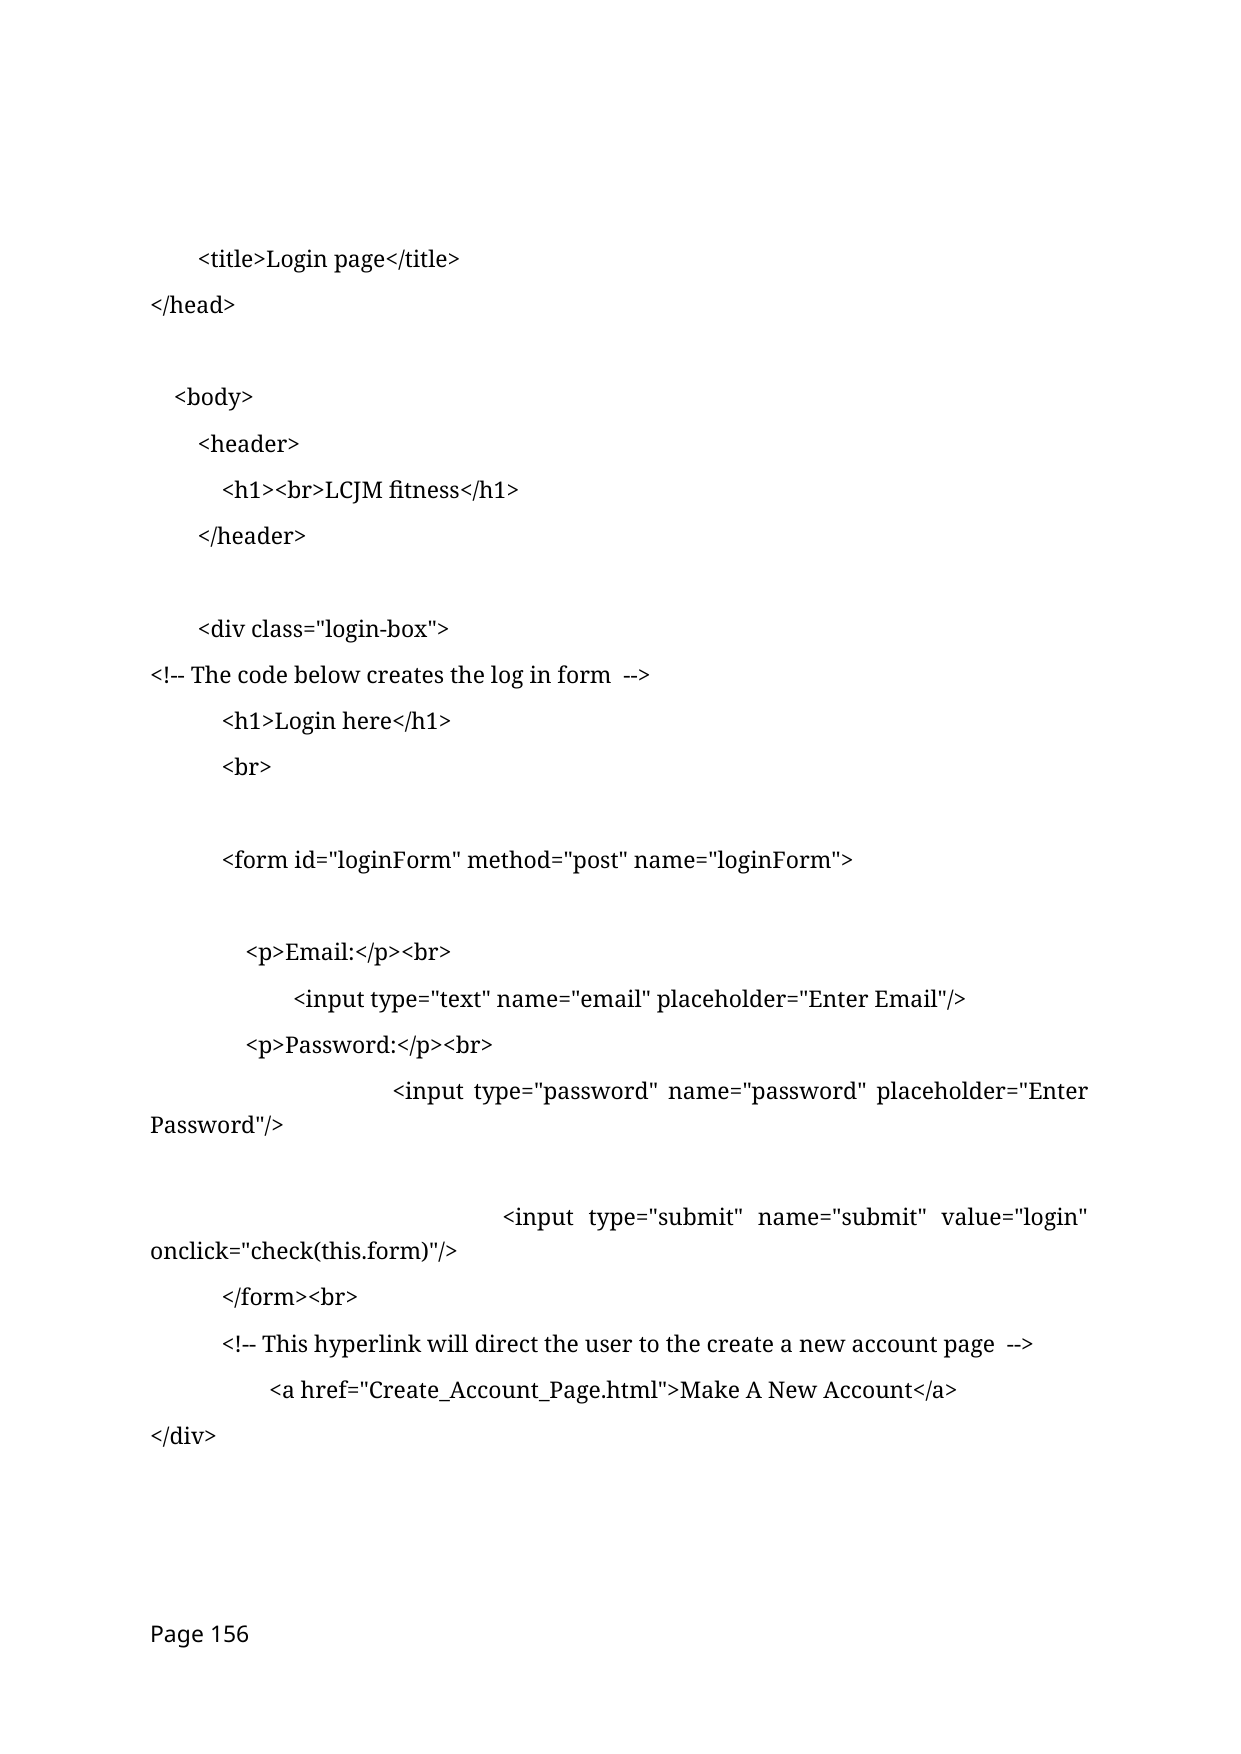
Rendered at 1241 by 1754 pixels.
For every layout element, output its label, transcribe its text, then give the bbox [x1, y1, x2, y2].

text <div class="login-box"> [150, 612, 1090, 644]
text <br> [150, 751, 1090, 782]
text </div> [150, 1420, 1090, 1451]
text <!-- This hyperlink will direct the user to the create a new account page --> [150, 1327, 1090, 1359]
text <!-- The code below creates the log in form --> [150, 659, 1090, 690]
text <title>Login page</title> [150, 242, 1090, 274]
text </head> [150, 289, 1090, 320]
text <form id="loginForm" method="post" name="loginForm"> [150, 844, 1090, 875]
text <input type="text" name="email" placeholder="Enter Email"/> [150, 982, 1090, 1014]
text </form><br> [150, 1281, 1090, 1312]
text <header> [150, 427, 1090, 459]
text <h1><br>LCJM fitness</h1> [150, 474, 1090, 505]
text <p>Password:</p><br> [150, 1029, 1090, 1060]
text <input type="submit" name="submit" value="login" onclick="check(this.form)"/> [150, 1201, 1090, 1266]
text <a href="Create_Account_Page.html">Make A New Account</a> [150, 1374, 1090, 1405]
text </header> [150, 520, 1090, 551]
text <body> [150, 381, 1090, 412]
text <p>Email:</p><br> [150, 936, 1090, 967]
text <input type="password" name="password" placeholder="Enter Password"/> [150, 1075, 1090, 1140]
text <h1>Login here</h1> [150, 705, 1090, 736]
